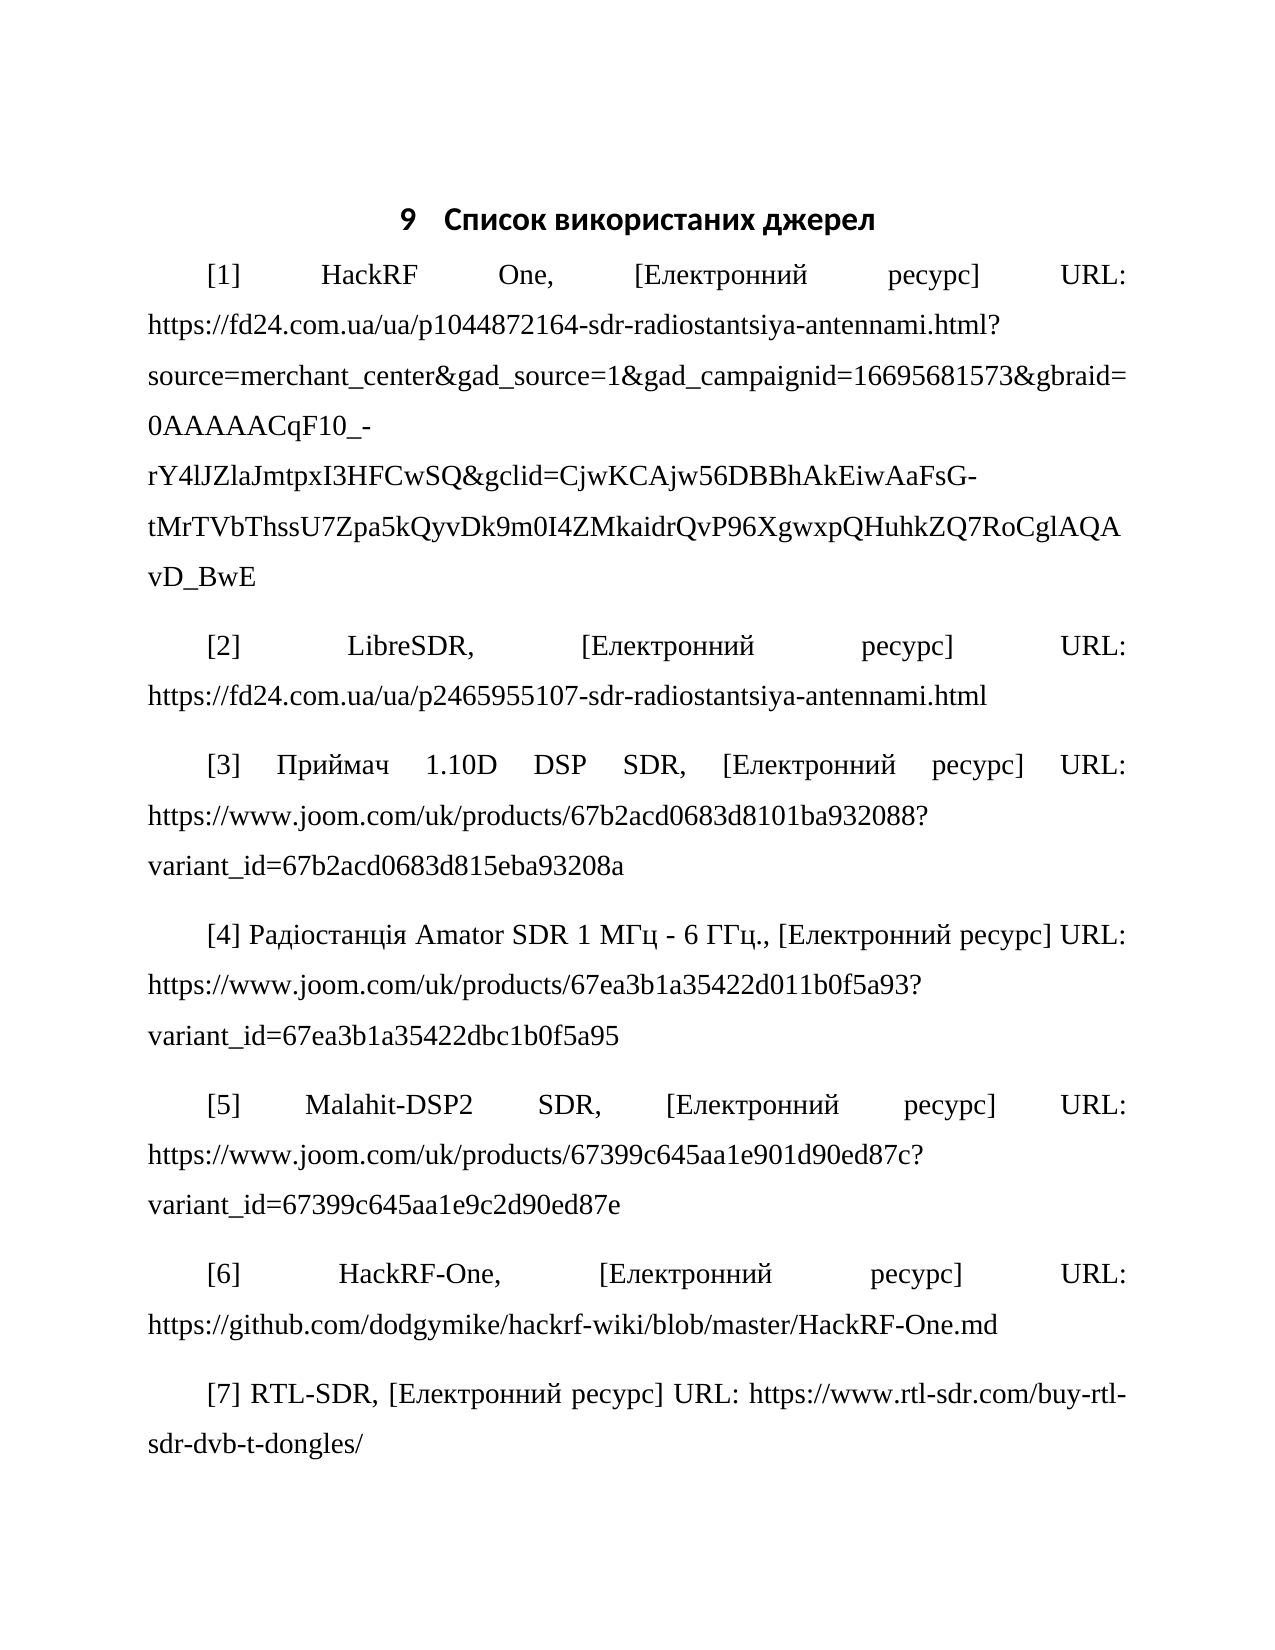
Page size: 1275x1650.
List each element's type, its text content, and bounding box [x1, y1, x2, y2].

text [6] HackRF-One, [Електронний ресурс] URL: https://github.com/dodgymike/hackrf-wiki/blob/master/HackRF-One.md [148, 1256, 1127, 1340]
text [3] Приймач 1.10D DSP SDR, [Електронний ресурс] URL: https://www.joom.com/uk/products/67b2acd0683d8101ba932088?variant_id=67b2acd0683d815eba93208a [148, 747, 1127, 882]
text [1] HackRF One, [Електронний ресурс] URL: https://fd24.com.ua/ua/p1044872164-sdr-radiostantsiya-antennami.html?source=merchant_center&gad_source=1&gad_campaignid=16695681573&gbraid=0AAAAACqF10_-rY4lJZlaJmtpxI3HFCwSQ&gclid=CjwKCAjw56DBBhAkEiwAaFsG-tMrTVbThssU7Zpa5kQyvDk9m0I4ZMkaidrQvP96XgwxpQHuhkZQ7RoCglAQAvD_BwE [148, 257, 1127, 592]
text [7] RTL-SDR, [Електронний ресурс] URL: https://www.rtl-sdr.com/buy-rtl-sdr-dvb-t-dongles/ [148, 1376, 1127, 1460]
text [2] LibreSDR, [Електронний ресурс] URL: https://fd24.com.ua/ua/p2465955107-sdr-radiostantsiya-antennami.html [148, 628, 1127, 712]
text [5] Malahit-DSP2 SDR, [Електронний ресурс] URL: https://www.joom.com/uk/products/67399c645aa1e901d90ed87c?variant_id=67399c645aa1e9c2d90ed87e [148, 1087, 1127, 1221]
subtitle Список використаних джерел [148, 198, 1127, 238]
text [4] Радіостанція Amator SDR 1 МГц - 6 ГГц., [Електронний ресурс] URL: https://www.joom.com/uk/products/67ea3b1a35422d011b0f5a93?variant_id=67ea3b1a35422dbc1b0f5a95 [148, 917, 1127, 1051]
